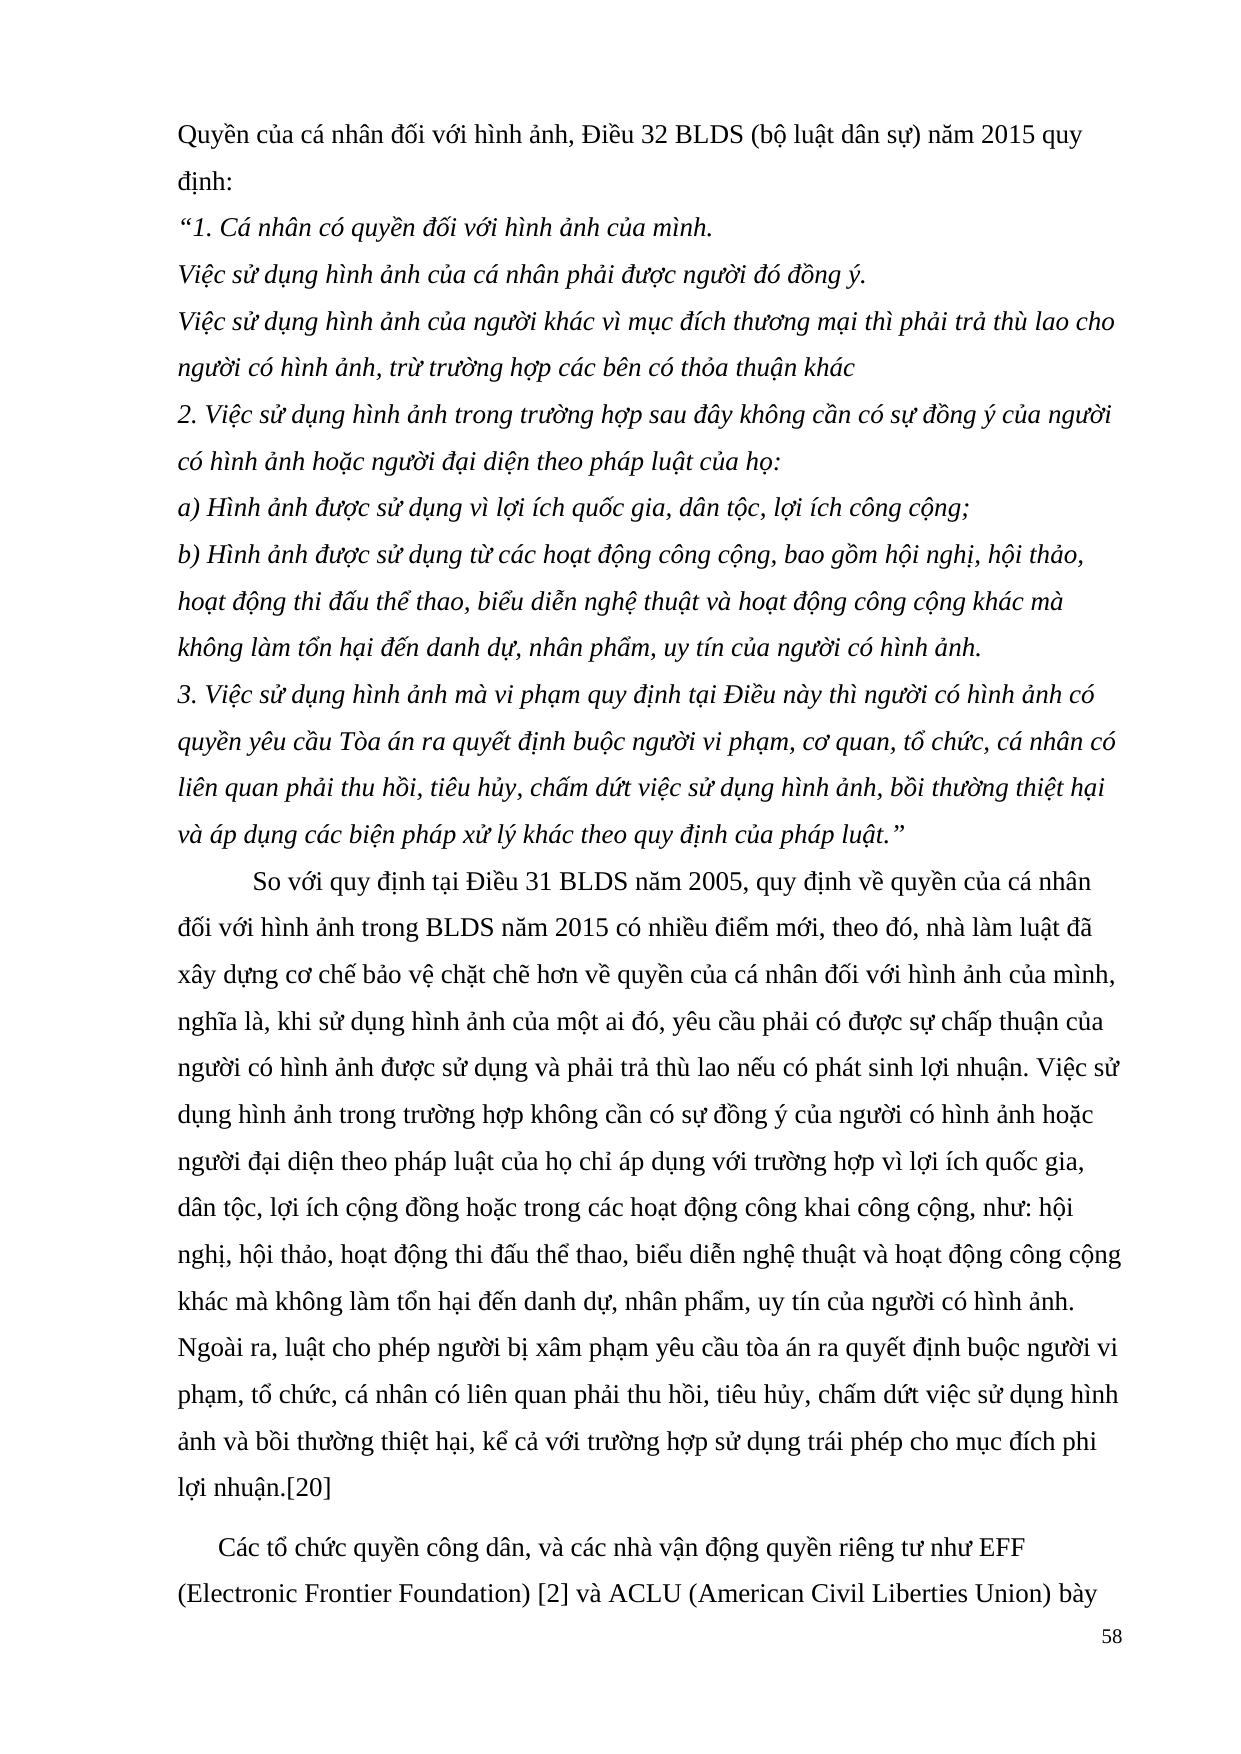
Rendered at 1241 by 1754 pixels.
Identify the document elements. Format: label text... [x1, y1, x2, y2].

text a) Hình ảnh được sử dụng vì lợi ích quốc gia, dân tộc, lợi ích công cộng; [177, 491, 1122, 523]
text 2. Việc sử dụng hình ảnh trong trường hợp sau đây không cần có sự đồng ý của người có hình ảnh hoặc người đại diện theo pháp luật của họ: [177, 398, 1122, 476]
text b) Hình ảnh được sử dụng từ các hoạt động công cộng, bao gồm hội nghị, hội thảo, hoạt động thi đấu thể thao, biểu diễn nghệ thuật và hoạt động công cộng khác mà không làm tổn hại đến danh dự, nhân phẩm, uy tín của người có hình ảnh. 3. Việc sử dụng hình ảnh mà vi phạm quy định tại Điều này thì người có hình ảnh có quyền yêu cầu Tòa án ra quyết định buộc người vi phạm, cơ quan, tổ chức, cá nhân có liên quan phải thu hồi, tiêu hủy, chấm dứt việc sử dụng hình ảnh, bồi thường thiệt hại và áp dụng các biện pháp xử lý khác theo quy định của pháp luật.” [177, 538, 1122, 849]
text “1. Cá nhân có quyền đối với hình ảnh của mình. [177, 211, 1122, 243]
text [177, 1531, 1122, 1608]
text So với quy định tại Điều 31 BLDS năm 2005, quy định về quyền của cá nhân đối với hình ảnh trong BLDS năm 2015 có nhiều điểm mới, theo đó, nhà làm luật đã xây dựng cơ chế bảo vệ chặt chẽ hơn về quyền của cá nhân đối với hình ảnh của mình, nghĩa là, khi sử dụng hình ảnh của một ai đó, yêu cầu phải có được sự chấp thuận của người có hình ảnh được sử dụng và phải trả thù lao nếu có phát sinh lợi nhuận. Việc sử dụng hình ảnh trong trường hợp không cần có sự đồng ý của người có hình ảnh hoặc người đại diện theo pháp luật của họ chỉ áp dụng với trường hợp vì lợi ích quốc gia, dân tộc, lợi ích cộng đồng hoặc trong các hoạt động công khai công cộng, như: hội nghị, hội thảo, hoạt động thi đấu thể thao, biểu diễn nghệ thuật và hoạt động công cộng khác mà không làm tổn hại đến danh dự, nhân phẩm, uy tín của người có hình ảnh. Ngoài ra, luật cho phép người bị xâm phạm yêu cầu tòa án ra quyết định buộc người vi phạm, tổ chức, cá nhân có liên quan phải thu hồi, tiêu hủy, chấm dứt việc sử dụng hình ảnh và bồi thường thiệt hại, kể cả với trường hợp sử dụng trái phép cho mục đích phi lợi nhuận.[20] [177, 865, 1122, 1503]
text Việc sử dụng hình ảnh của người khác vì mục đích thương mại thì phải trả thù lao cho người có hình ảnh, trừ trường hợp các bên có thỏa thuận khác [177, 305, 1122, 383]
text Quyền của cá nhân đối với hình ảnh, Điều 32 BLDS (bộ luật dân sự) năm 2015 quy định: [177, 118, 1122, 196]
text Việc sử dụng hình ảnh của cá nhân phải được người đó đồng ý. [177, 258, 1122, 289]
